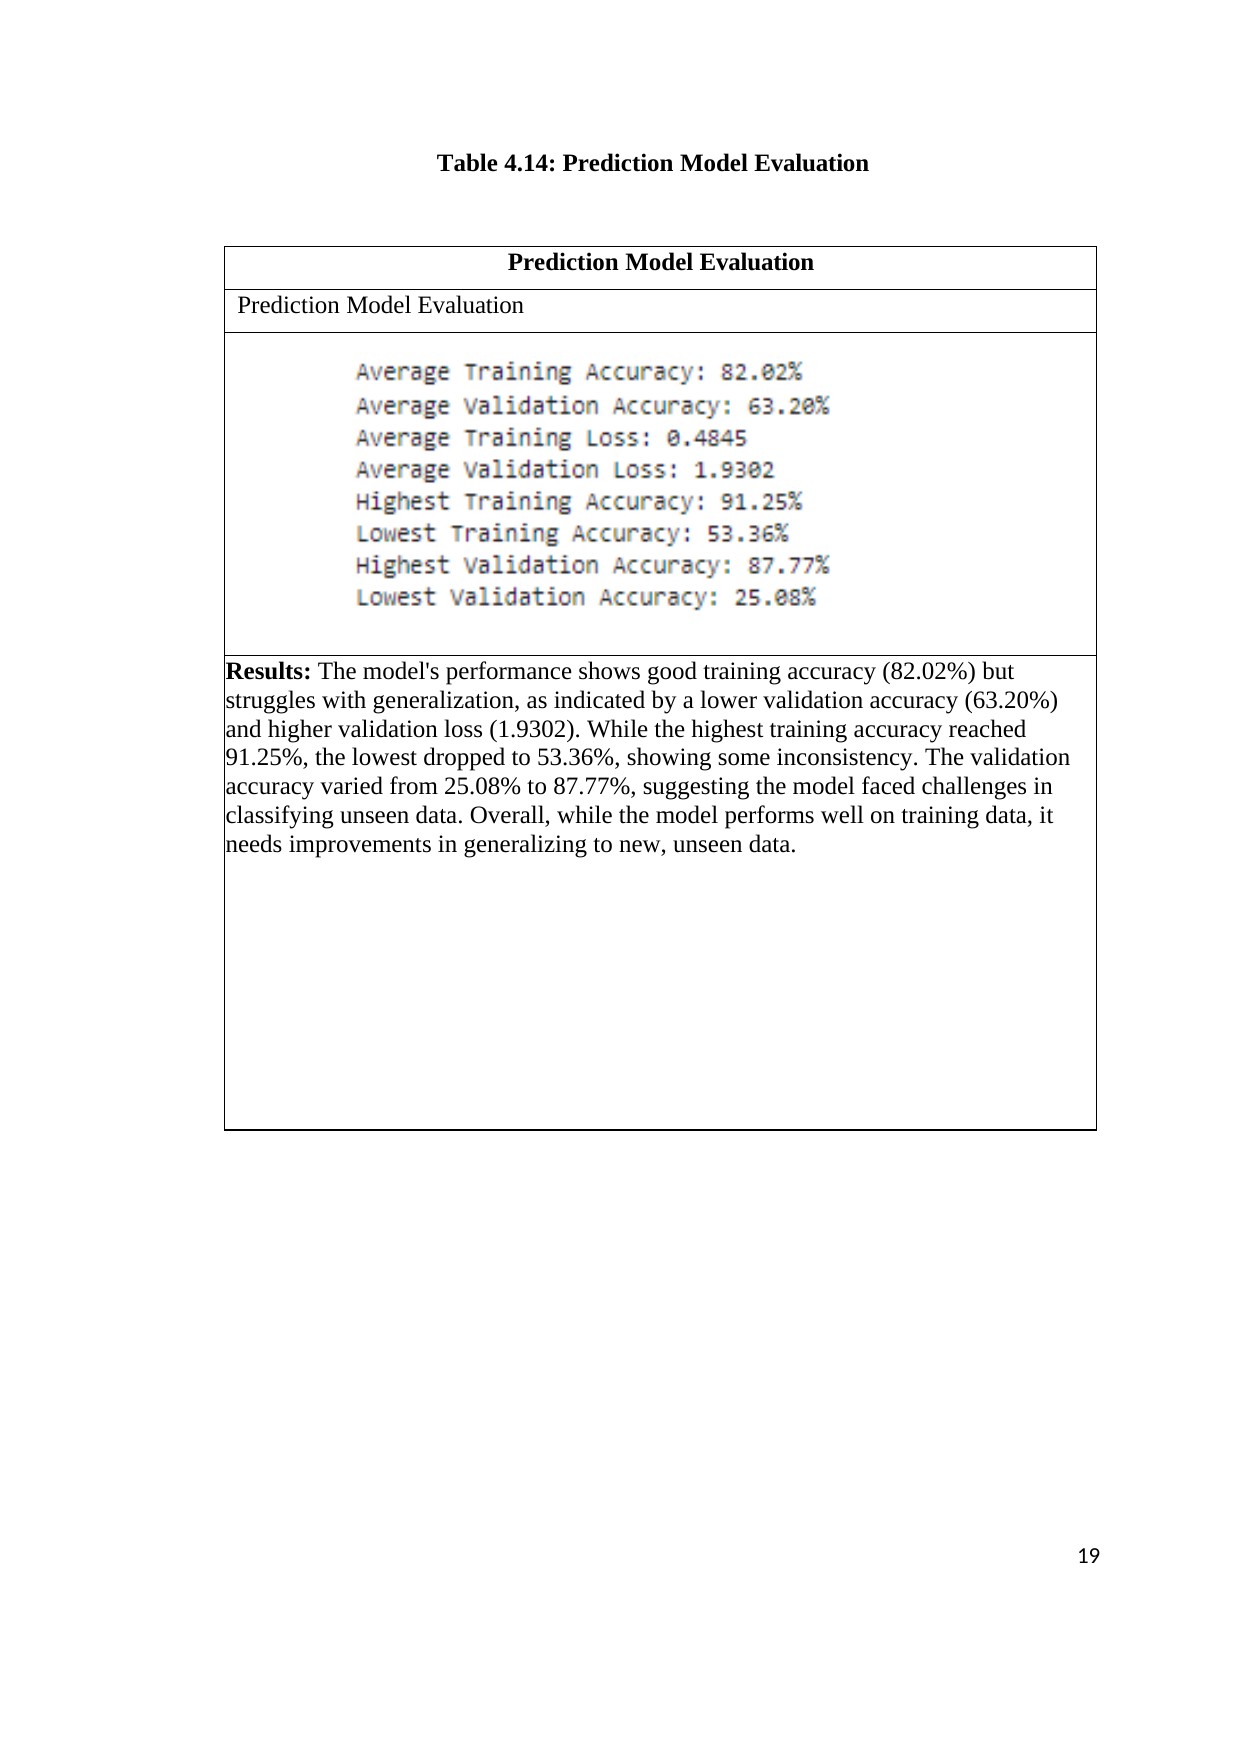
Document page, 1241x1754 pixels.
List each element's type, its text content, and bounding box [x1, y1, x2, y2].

table_header Prediction Model Evaluation [225, 247, 1096, 289]
table_cell [225, 333, 1096, 655]
table_cell Results: The model's performance shows good training accuracy (82.02%) but struggles with generalization, as indicated by a lower validation accuracy (63.20%) and higher validation loss (1.9302). While the highest training accuracy reached 91.25%, the lowest dropped to 53.36%, showing some inconsistency. The validation accuracy varied from 25.08% to 87.77%, suggesting the model faced challenges in classifying unseen data. Overall, while the model performs well on training data, it needs improvements in generalizing to new, unseen data. [225, 656, 1096, 1129]
text Table 4.14: Prediction Model Evaluation [213, 148, 1092, 177]
picture [342, 352, 990, 631]
table_cell Prediction Model Evaluation [225, 290, 1096, 332]
